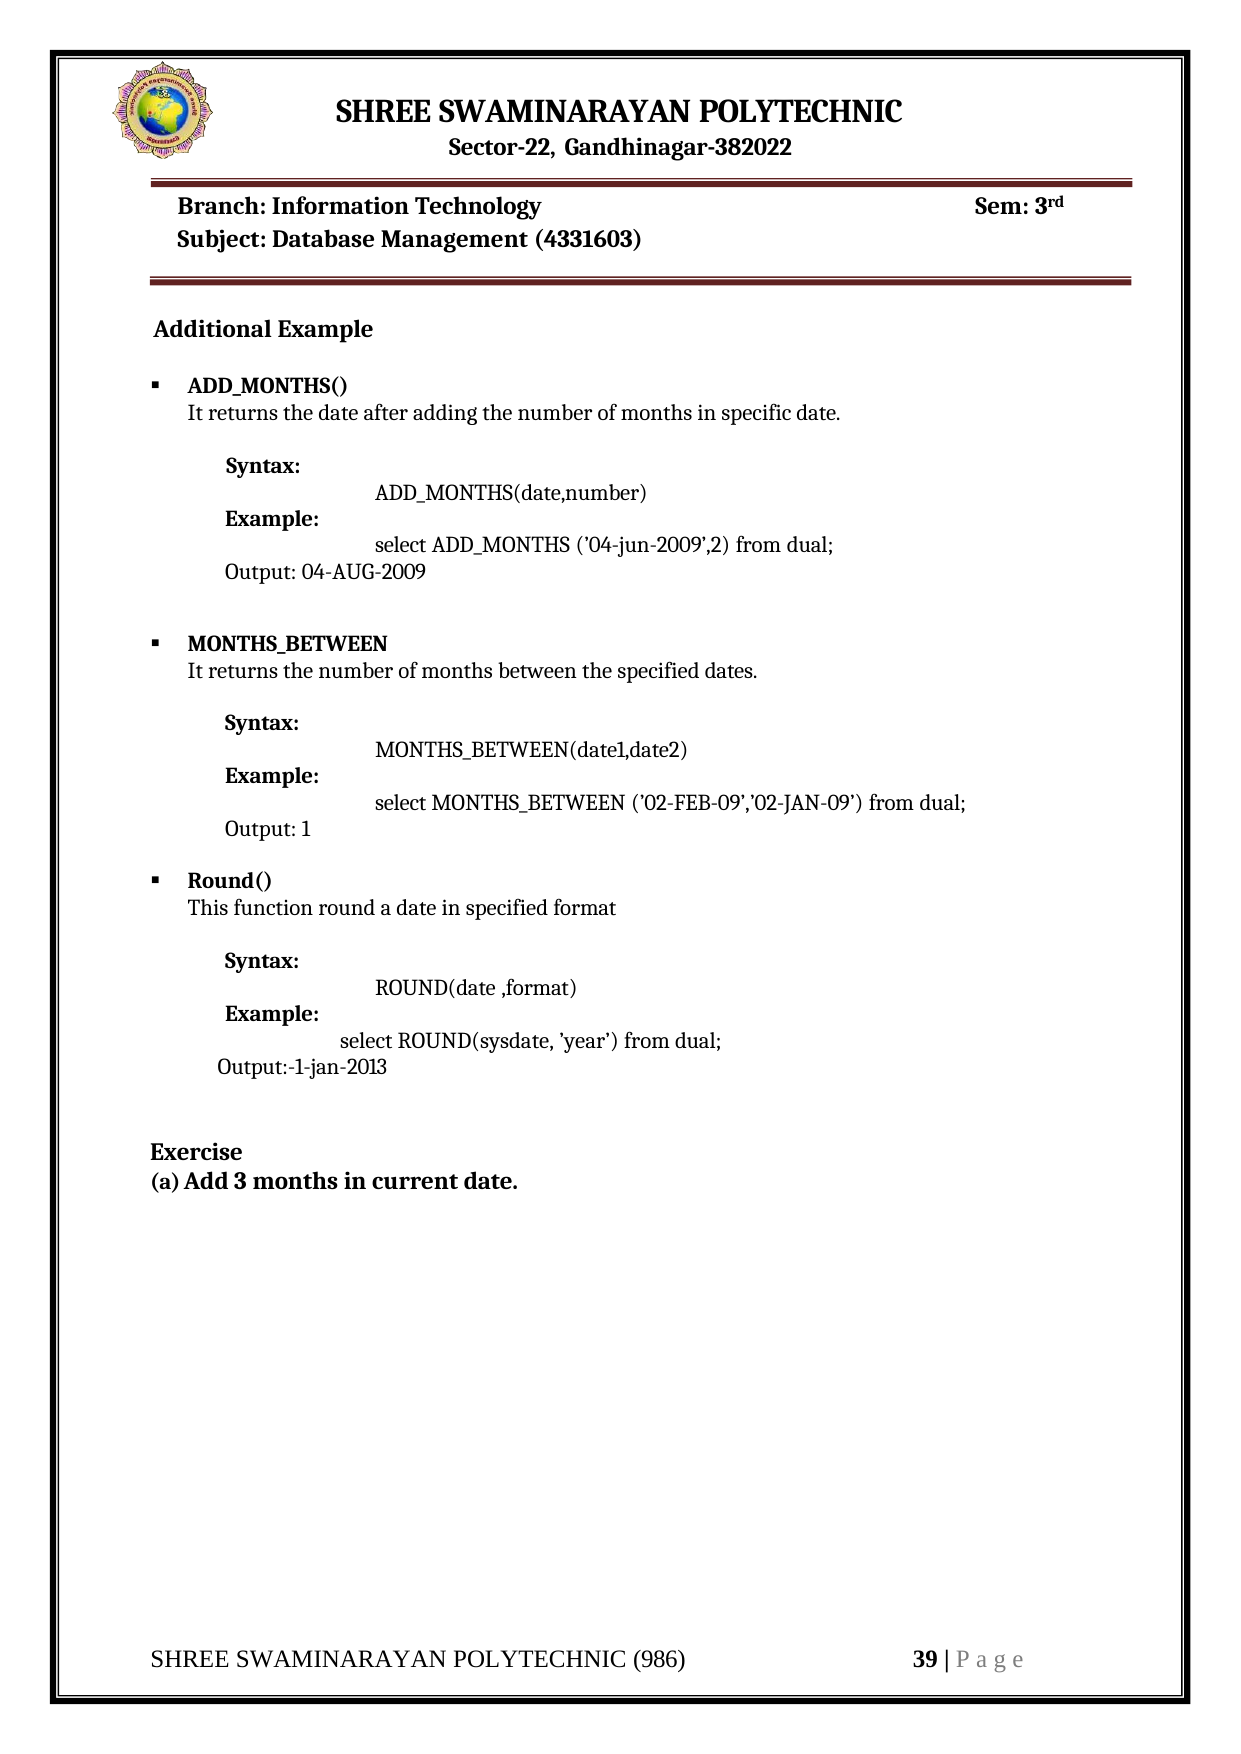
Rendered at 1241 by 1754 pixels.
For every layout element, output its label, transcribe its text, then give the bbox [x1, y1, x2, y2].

text Exercise [150, 1138, 1132, 1166]
list ADD_MONTHS() [150, 373, 1132, 399]
text It returns the number of months between the specified dates. [187, 657, 1132, 684]
text select ADD_MONTHS (’04-jun-2009’,2) from dual; [375, 532, 1132, 558]
text Syntax: [109, 452, 417, 479]
text select MONTHS_BETWEEN (’02-FEB-09’,’02-JAN-09’) from dual; [375, 789, 1132, 816]
text Syntax: [225, 710, 1132, 736]
list Add 3 months in current date. [150, 1167, 1132, 1195]
text Example: [225, 506, 322, 532]
list Round() [150, 868, 326, 894]
text Output: 04-AUG-2009 [225, 559, 1132, 585]
text Syntax: [225, 947, 1132, 974]
text MONTHS_BETWEEN(date1,date2) [375, 737, 1132, 763]
text Additional Example [109, 315, 417, 344]
text ADD_MONTHS(date,number) [375, 479, 1132, 506]
picture [112, 61, 213, 159]
text It returns the date after adding the number of months in specific date. [187, 399, 1132, 426]
text ROUND(date ,format) [375, 974, 1132, 1001]
text Example: [225, 1001, 322, 1027]
text Example: [225, 763, 326, 789]
list MONTHS_BETWEEN [150, 630, 1132, 657]
text This function round a date in specified format [187, 895, 1132, 921]
text select ROUND(sysdate, ’year’) from dual; [340, 1027, 1132, 1054]
text Output: 1 [225, 816, 326, 842]
text Output:-1-jan-2013 [217, 1054, 1132, 1080]
